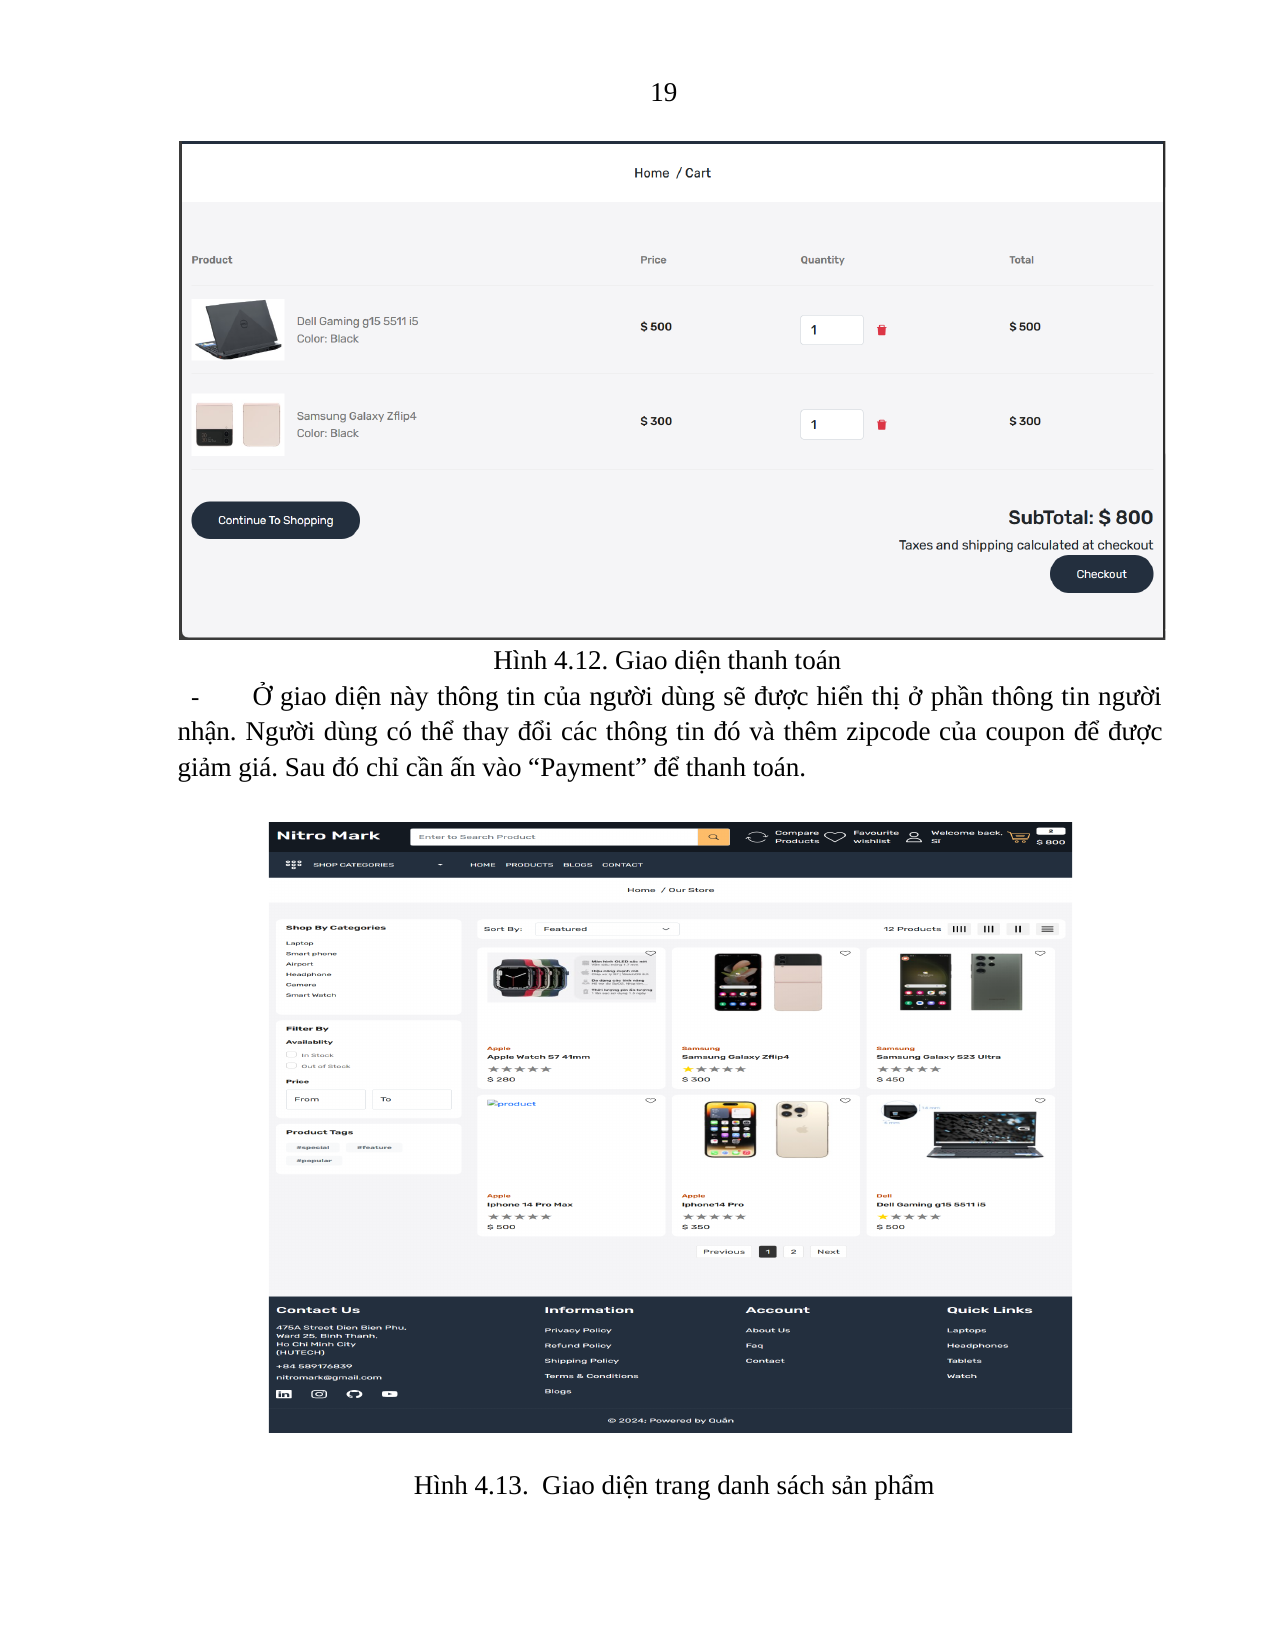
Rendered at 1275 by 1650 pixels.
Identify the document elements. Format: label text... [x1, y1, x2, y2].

picture [268, 822, 1073, 1433]
picture [179, 141, 1166, 640]
text Hình 4.12. Giao diện thanh toán [226, 644, 1108, 675]
text Hình 4.13. Giao diện trang danh sách sản phẩm [226, 1469, 1122, 1500]
list Ở giao diện này thông tin của người dùng sẽ được hiển thị ở phần thông tin người nhận. Người dùng có thể thay đổi các thông tin đó và thêm zipcode của coupon để được giảm giá. Sau đó chỉ cần ấn vào “Payment” để thanh toán. [177, 680, 1164, 782]
